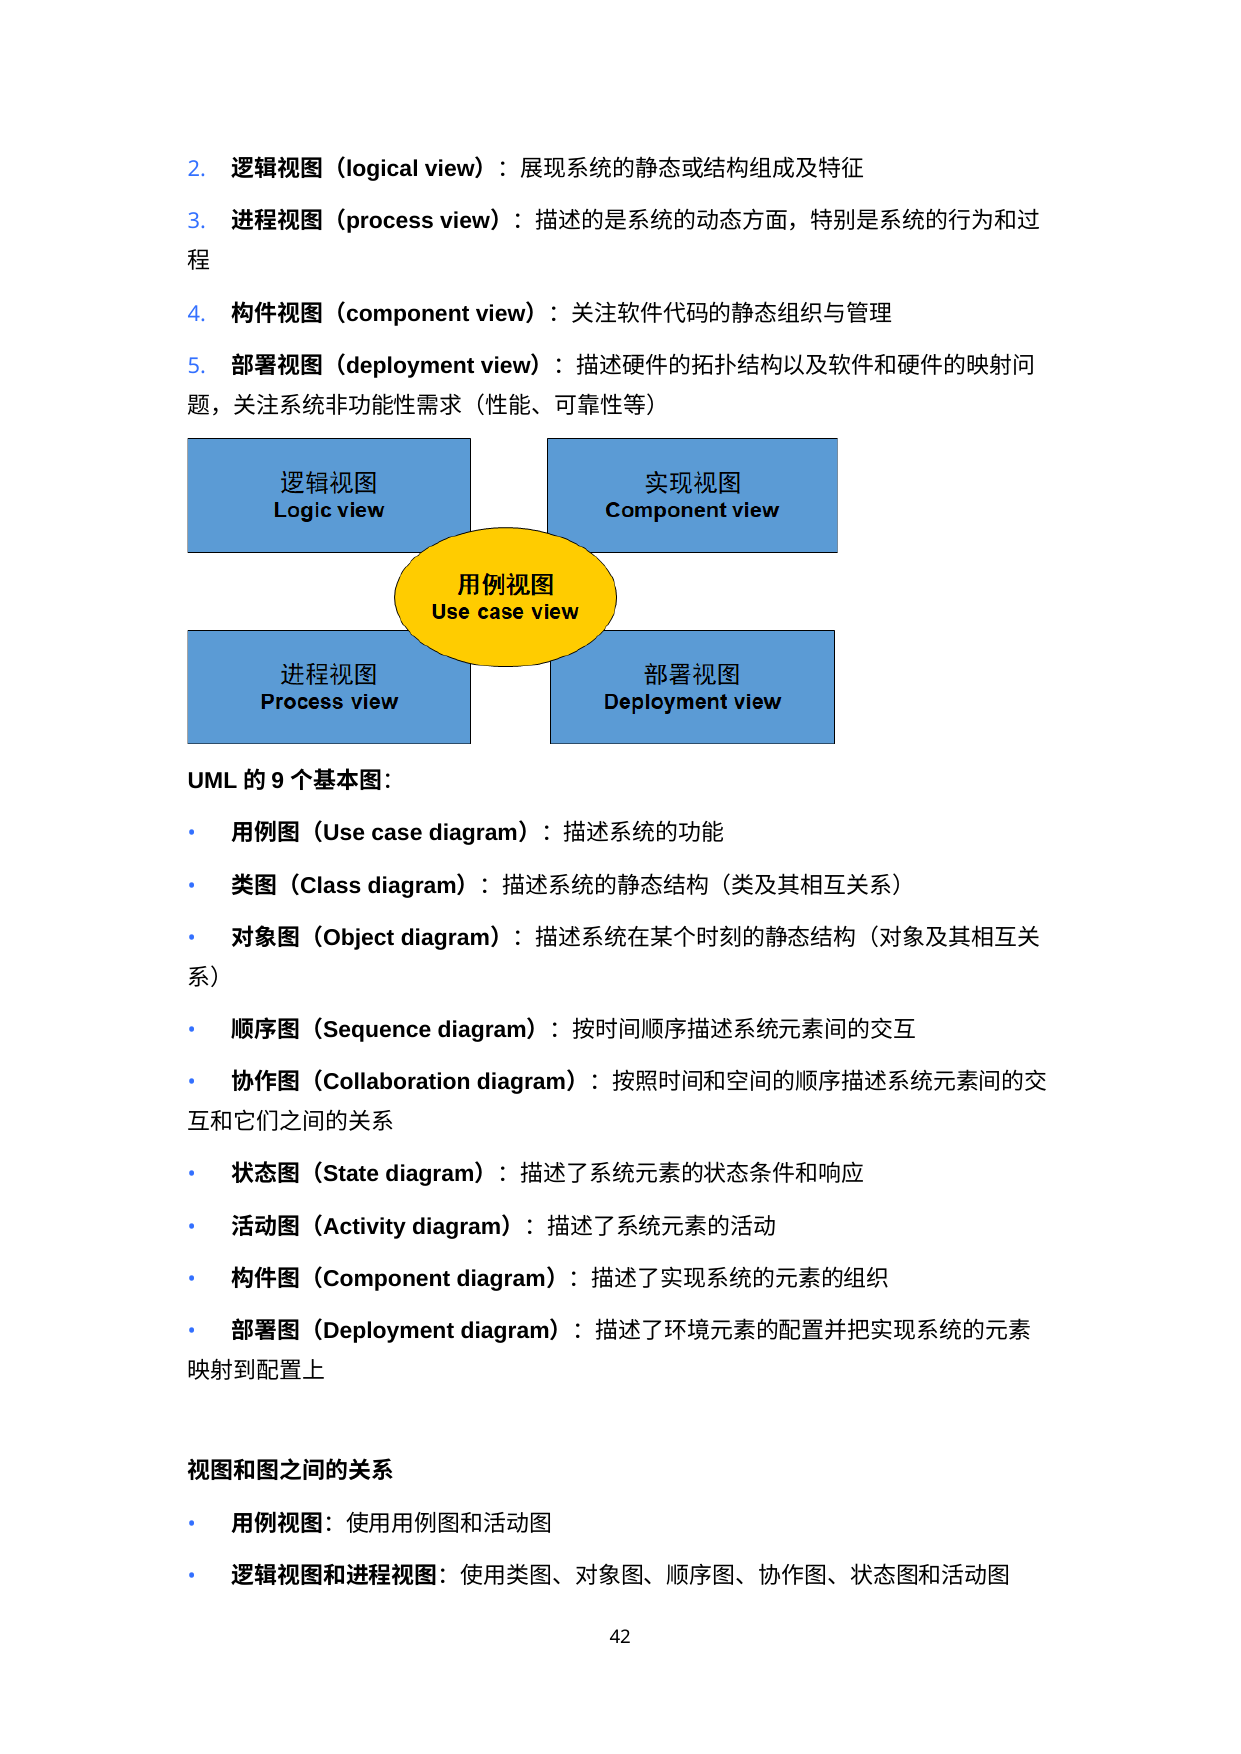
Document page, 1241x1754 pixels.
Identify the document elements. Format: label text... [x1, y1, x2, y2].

text 视图和图之间的关系 [187, 1452, 1053, 1486]
list 对象图（Object diagram）：描述系统在某个时刻的静态结构（对象及其相互关系） [187, 919, 1053, 992]
text UML 的 9 个基本图： [187, 762, 1053, 795]
list 协作图（Collaboration diagram）：按照时间和空间的顺序描述系统元素间的交互和它们之间的关系 [187, 1063, 1053, 1136]
list 逻辑视图和进程视图：使用类图、对象图、顺序图、协作图、状态图和活动图 [187, 1557, 1053, 1590]
list 类图（Class diagram）：描述系统的静态结构（类及其相互关系） [187, 866, 1053, 900]
list 用例视图：使用用例图和活动图 [187, 1505, 1053, 1538]
list 顺序图（Sequence diagram）：按时间顺序描述系统元素间的交互 [187, 1011, 1053, 1044]
picture [187, 438, 838, 744]
list 部署视图（deployment view）：描述硬件的拓扑结构以及软件和硬件的映射问题，关注系统非功能性需求（性能、可靠性等） [187, 347, 1053, 420]
list 进程视图（process view）：描述的是系统的动态方面，特别是系统的行为和过程 [187, 202, 1053, 275]
list 用例图（Use case diagram）：描述系统的功能 [187, 814, 1053, 847]
list 状态图（State diagram）：描述了系统元素的状态条件和响应 [187, 1155, 1053, 1188]
list 部署图（Deployment diagram）：描述了环境元素的配置并把实现系统的元素映射到配置上 [187, 1312, 1053, 1385]
list 构件视图（component view）：关注软件代码的静态组织与管理 [187, 294, 1053, 328]
list 逻辑视图（logical view）：展现系统的静态或结构组成及特征 [187, 150, 1053, 183]
list 构件图（Component diagram）：描述了实现系统的元素的组织 [187, 1260, 1053, 1293]
list 活动图（Activity diagram）：描述了系统元素的活动 [187, 1207, 1053, 1241]
